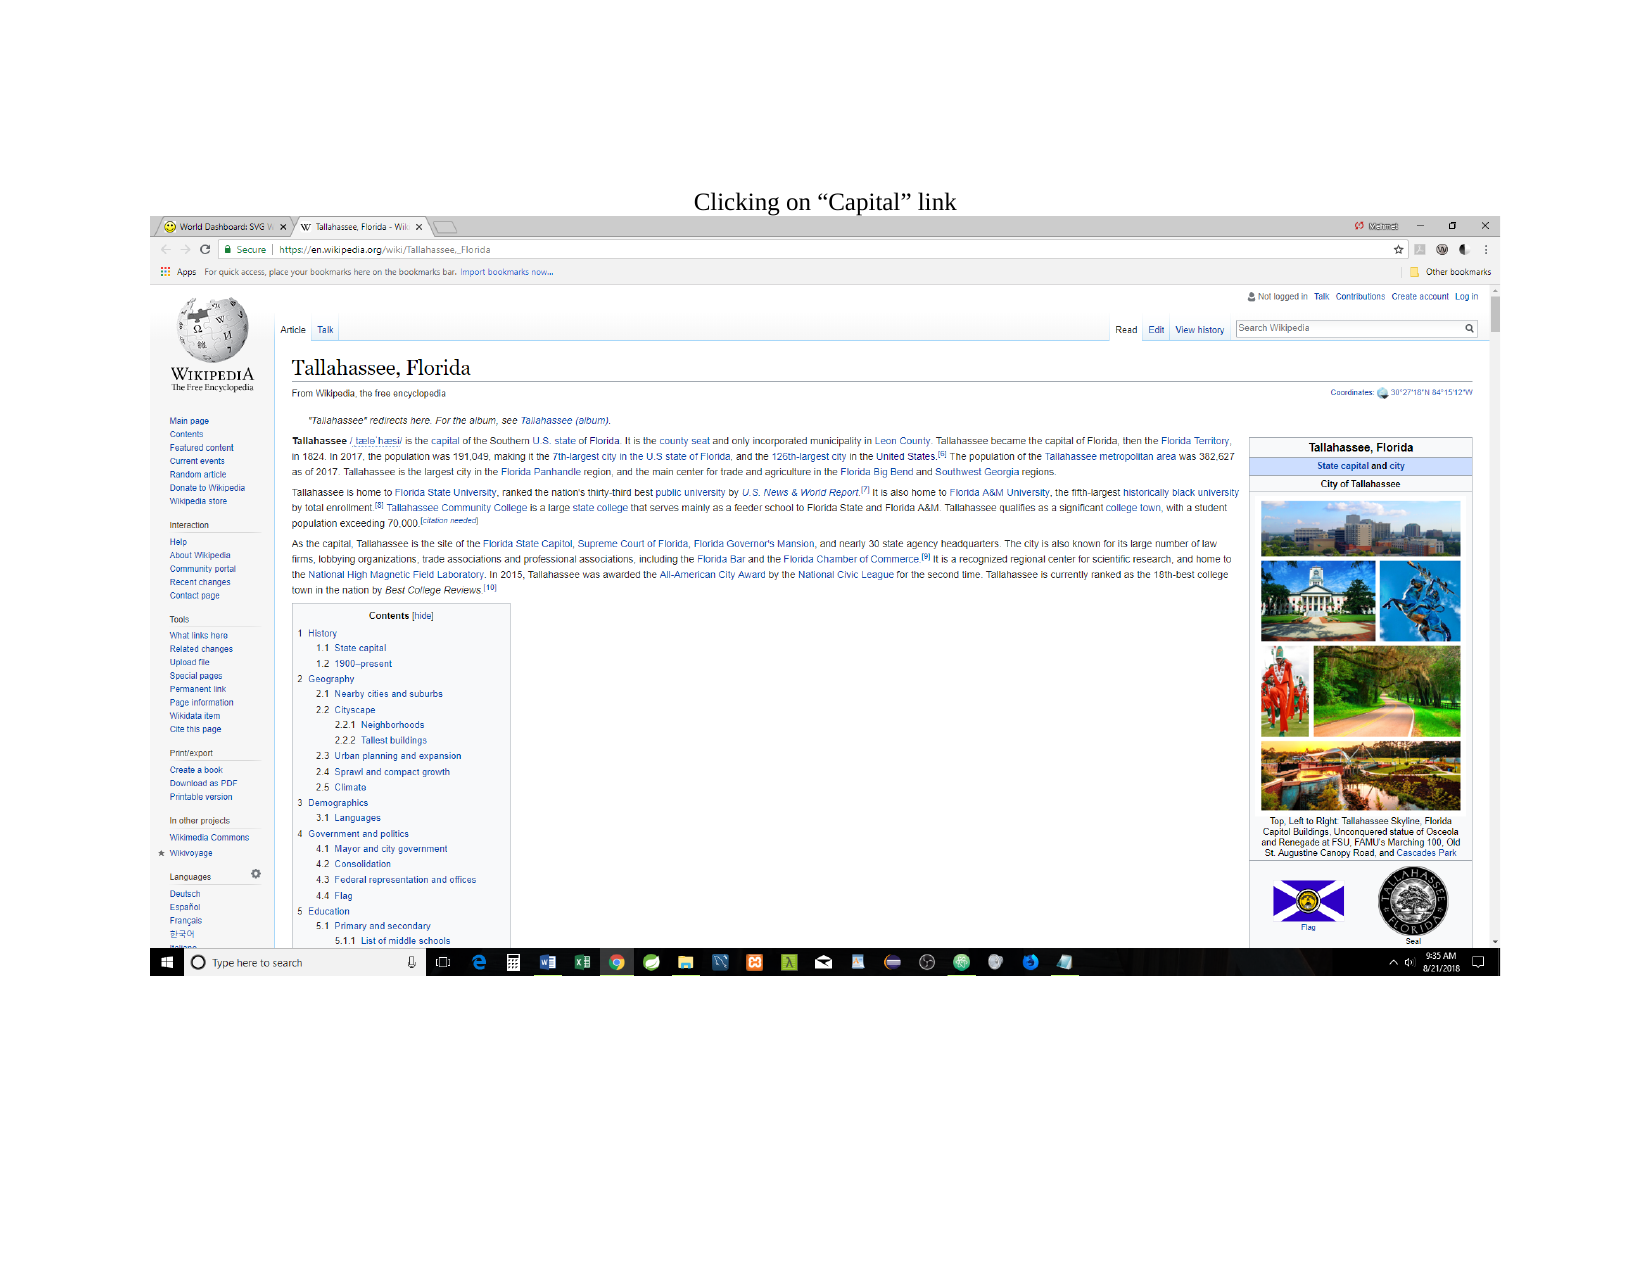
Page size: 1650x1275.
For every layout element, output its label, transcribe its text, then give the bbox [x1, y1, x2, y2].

text Clicking on “Capital” link [150, 187, 1500, 216]
picture [150, 216, 1500, 976]
